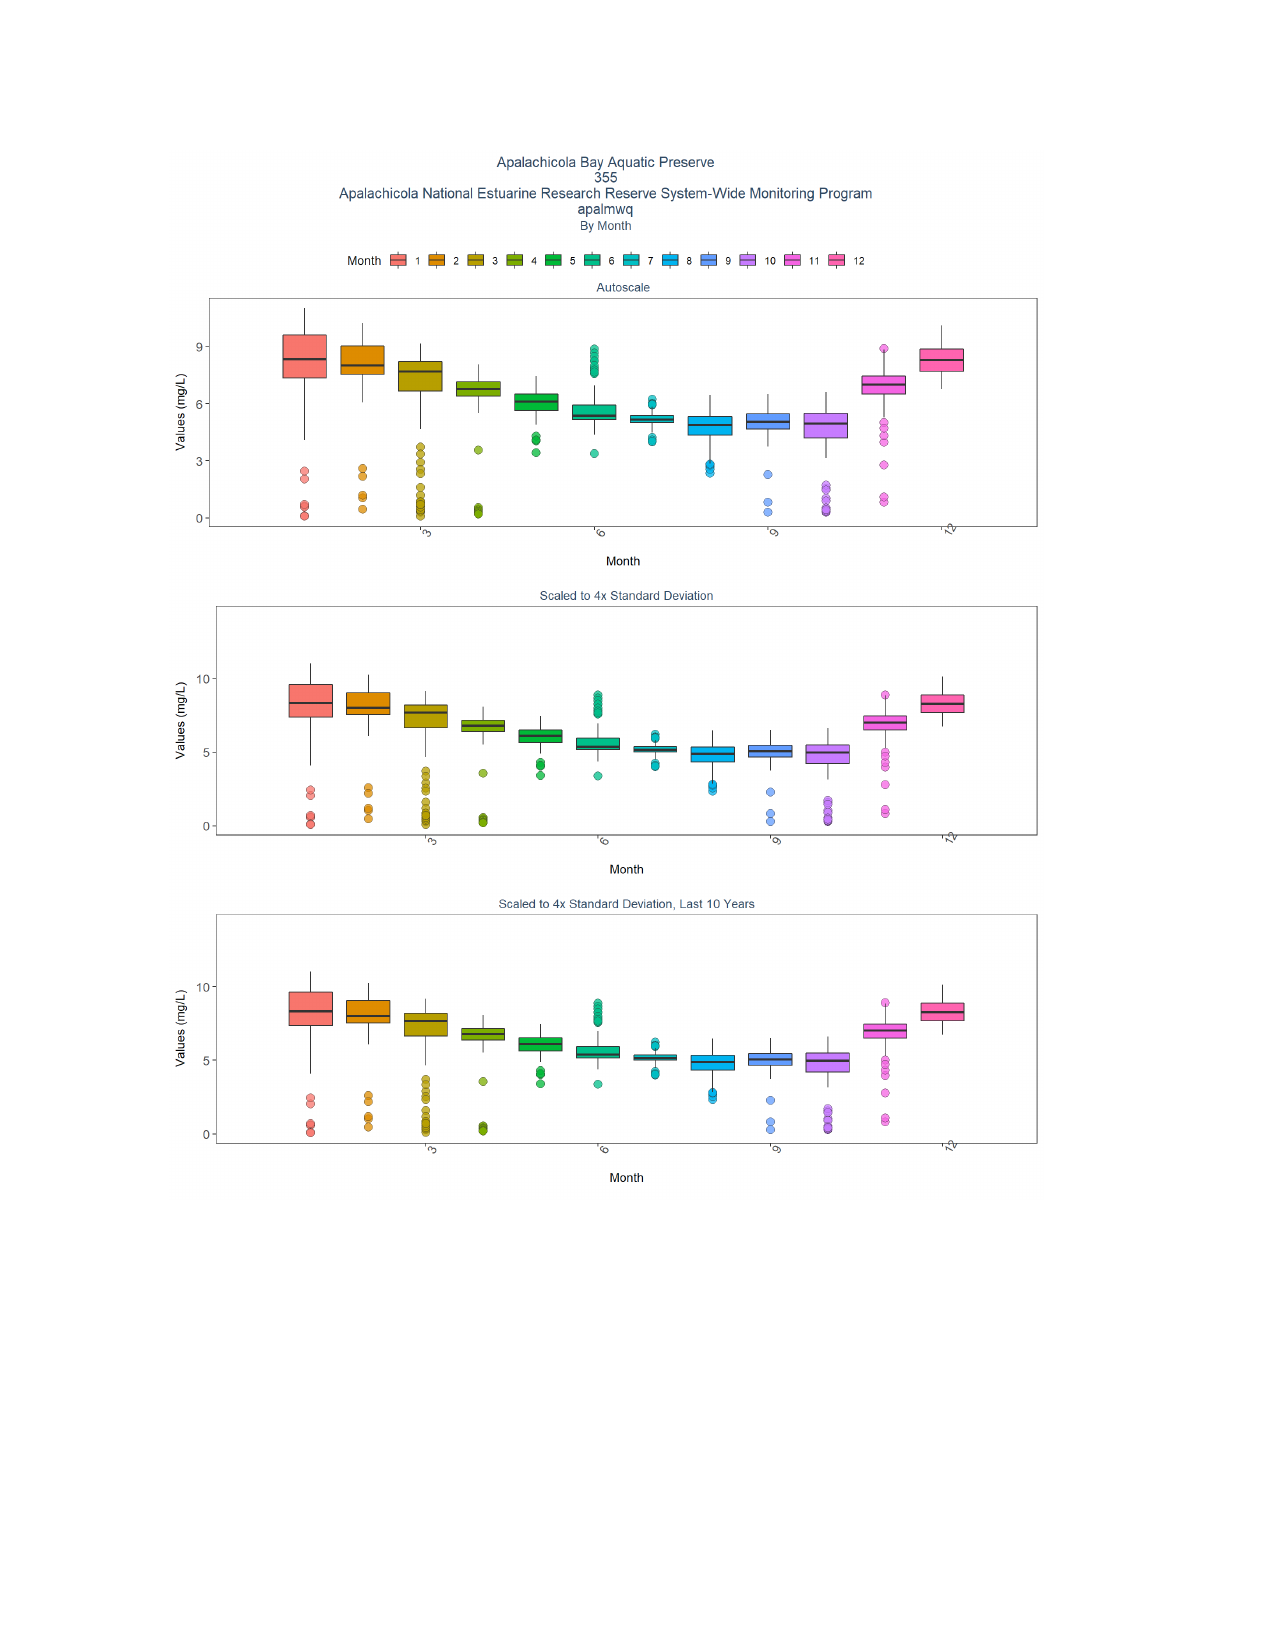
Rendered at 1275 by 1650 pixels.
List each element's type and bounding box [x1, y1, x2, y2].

picture [168, 150, 1044, 1200]
